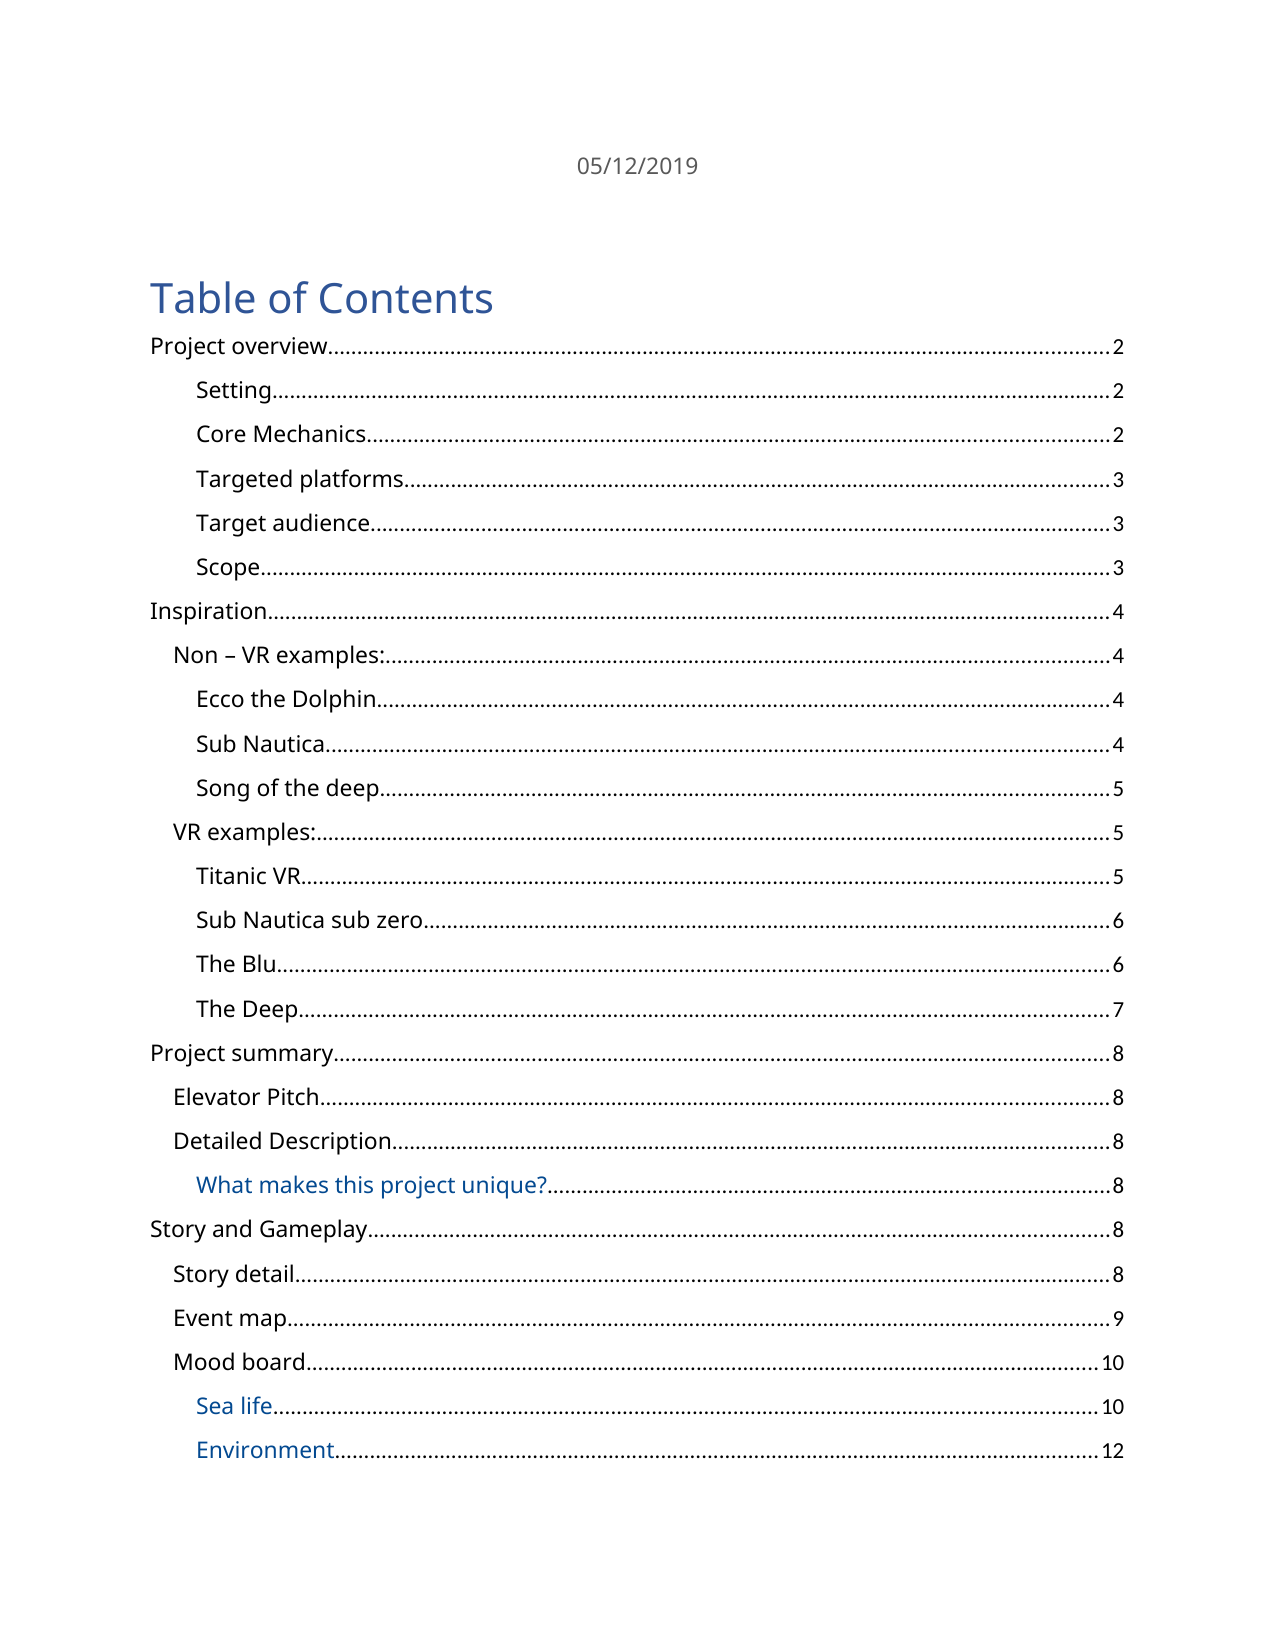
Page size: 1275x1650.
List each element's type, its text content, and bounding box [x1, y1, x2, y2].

text 05/12/2019 [150, 150, 1125, 211]
